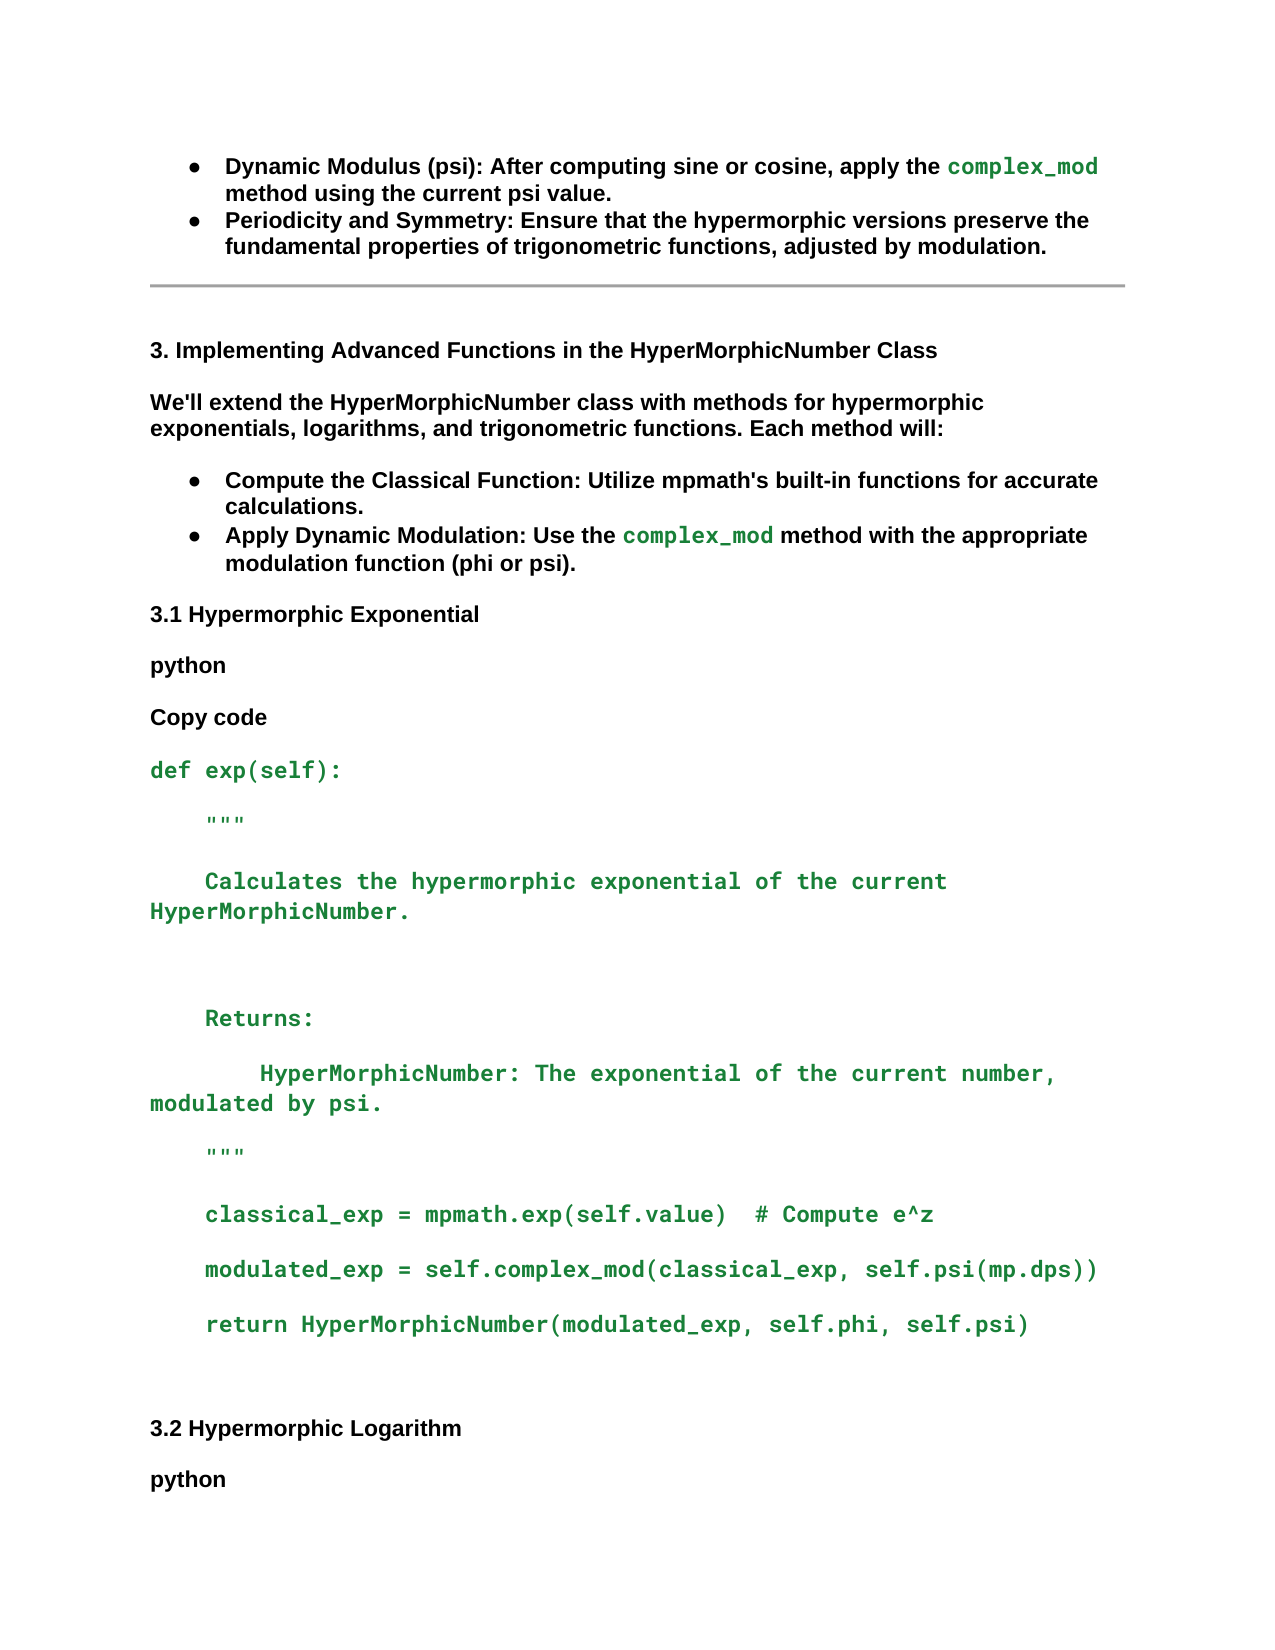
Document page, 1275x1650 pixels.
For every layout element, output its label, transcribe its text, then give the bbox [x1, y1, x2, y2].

text classical_exp = mpmath.exp(self.value) # Compute e^z [150, 1198, 1125, 1228]
list Periodicity and Symmetry: Ensure that the hypermorphic versions preserve the fundamental properties of trigonometric functions, adjusted by modulation. [187, 207, 1125, 259]
text return HyperMorphicNumber(modulated_exp, self.phi, self.psi) [150, 1308, 1125, 1338]
text modulated_exp = self.complex_mod(classical_exp, self.psi(mp.dps)) [150, 1253, 1125, 1283]
text Returns: [150, 1002, 1125, 1032]
text def exp(self): [150, 755, 1125, 785]
list Compute the Classical Function: Utilize mpmath's built-in functions for accurate calculations. [187, 467, 1125, 519]
text Copy code [150, 703, 1125, 730]
text python [150, 1466, 1125, 1493]
list Apply Dynamic Modulation: Use the complex_mod method with the appropriate modulation function (phi or psi). [187, 519, 1125, 576]
subtitle 3.1 Hypermorphic Exponential [150, 601, 1125, 627]
list Dynamic Modulus (psi): After computing sine or cosine, apply the complex_mod method using the current psi value. [187, 150, 1125, 207]
text HyperMorphicNumber: The exponential of the current number, modulated by psi. [150, 1057, 1125, 1118]
text python [150, 652, 1125, 678]
text """ [150, 1143, 1125, 1173]
subtitle 3.2 Hypermorphic Logarithm [150, 1415, 1125, 1441]
text We'll extend the HyperMorphicNumber class with methods for hypermorphic exponentials, logarithms, and trigonometric functions. Each method will: [150, 389, 1125, 442]
text Calculates the hypermorphic exponential of the current HyperMorphicNumber. [150, 865, 1125, 926]
text 3. Implementing Advanced Functions in the HyperMorphicNumber Class [150, 337, 1125, 364]
text """ [150, 810, 1125, 840]
